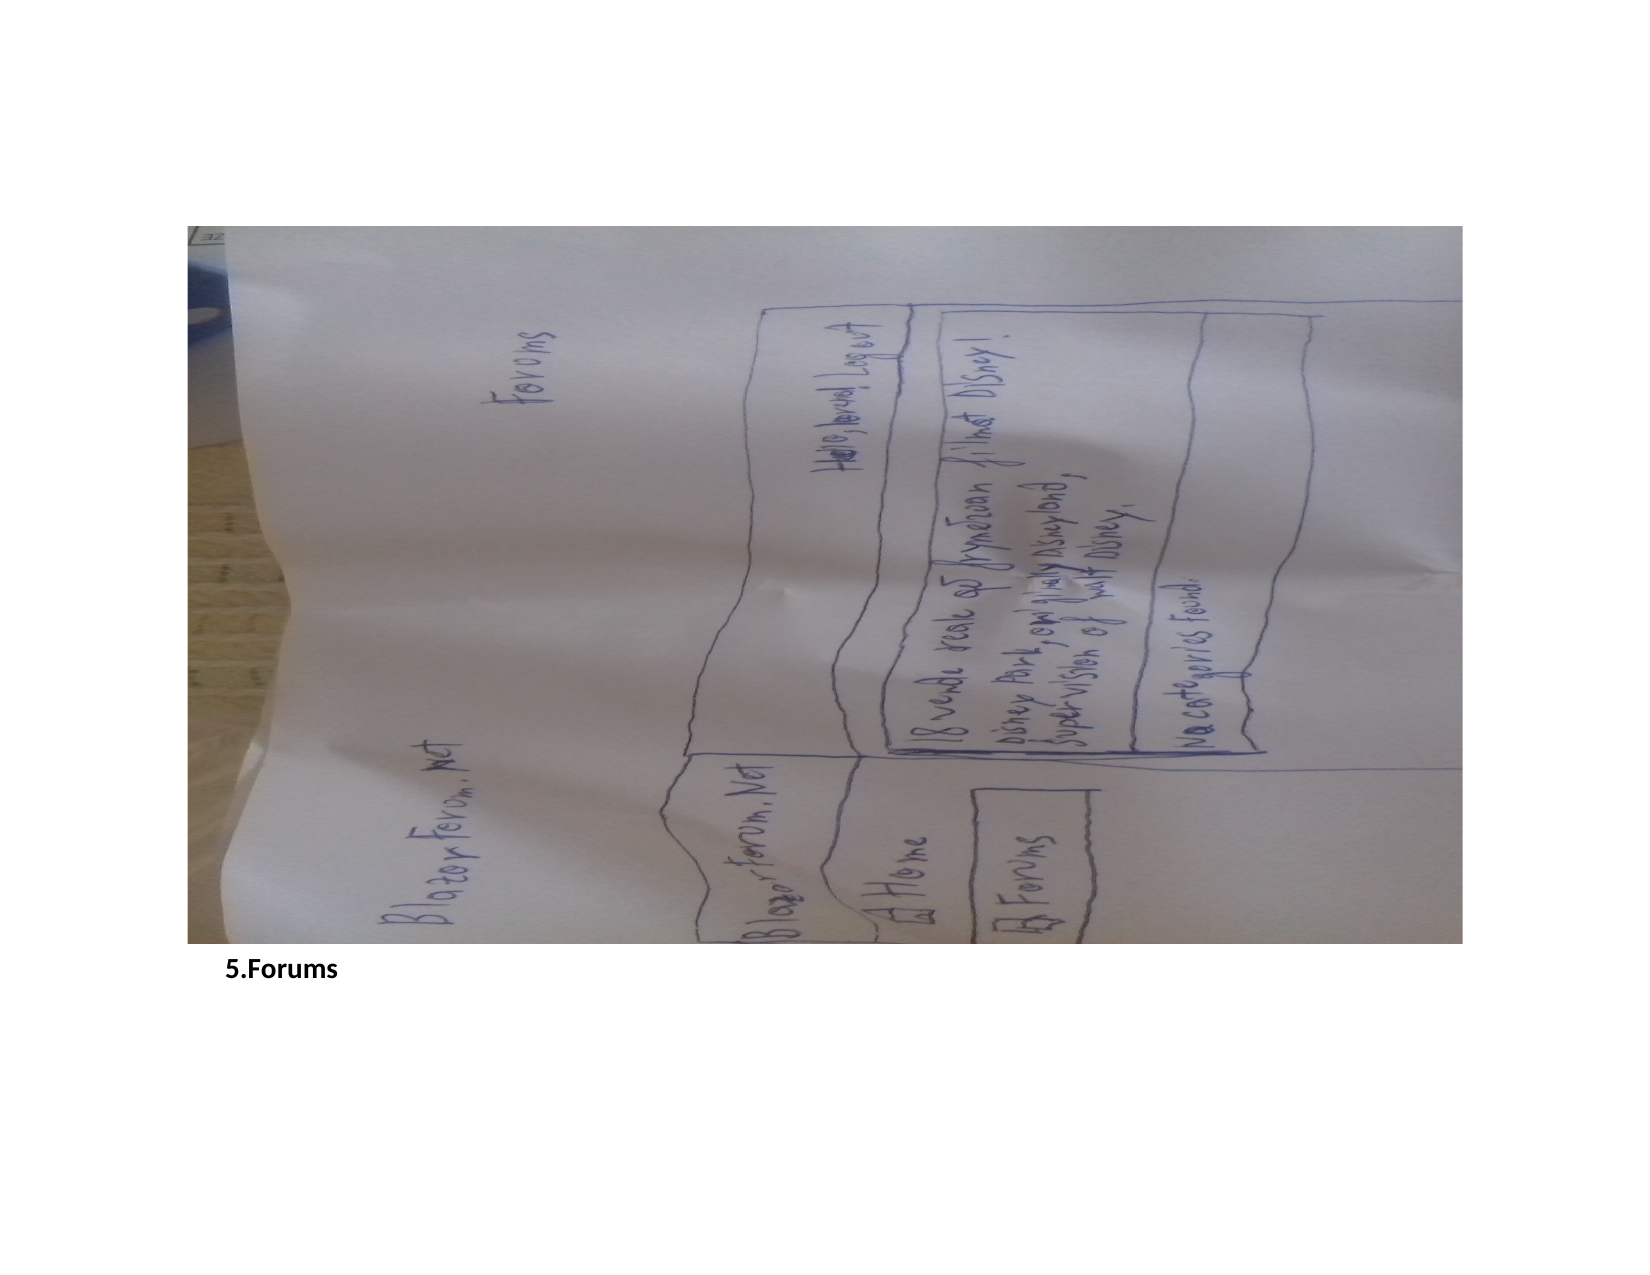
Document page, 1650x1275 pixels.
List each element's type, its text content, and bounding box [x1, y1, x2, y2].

picture [187, 226, 1463, 944]
